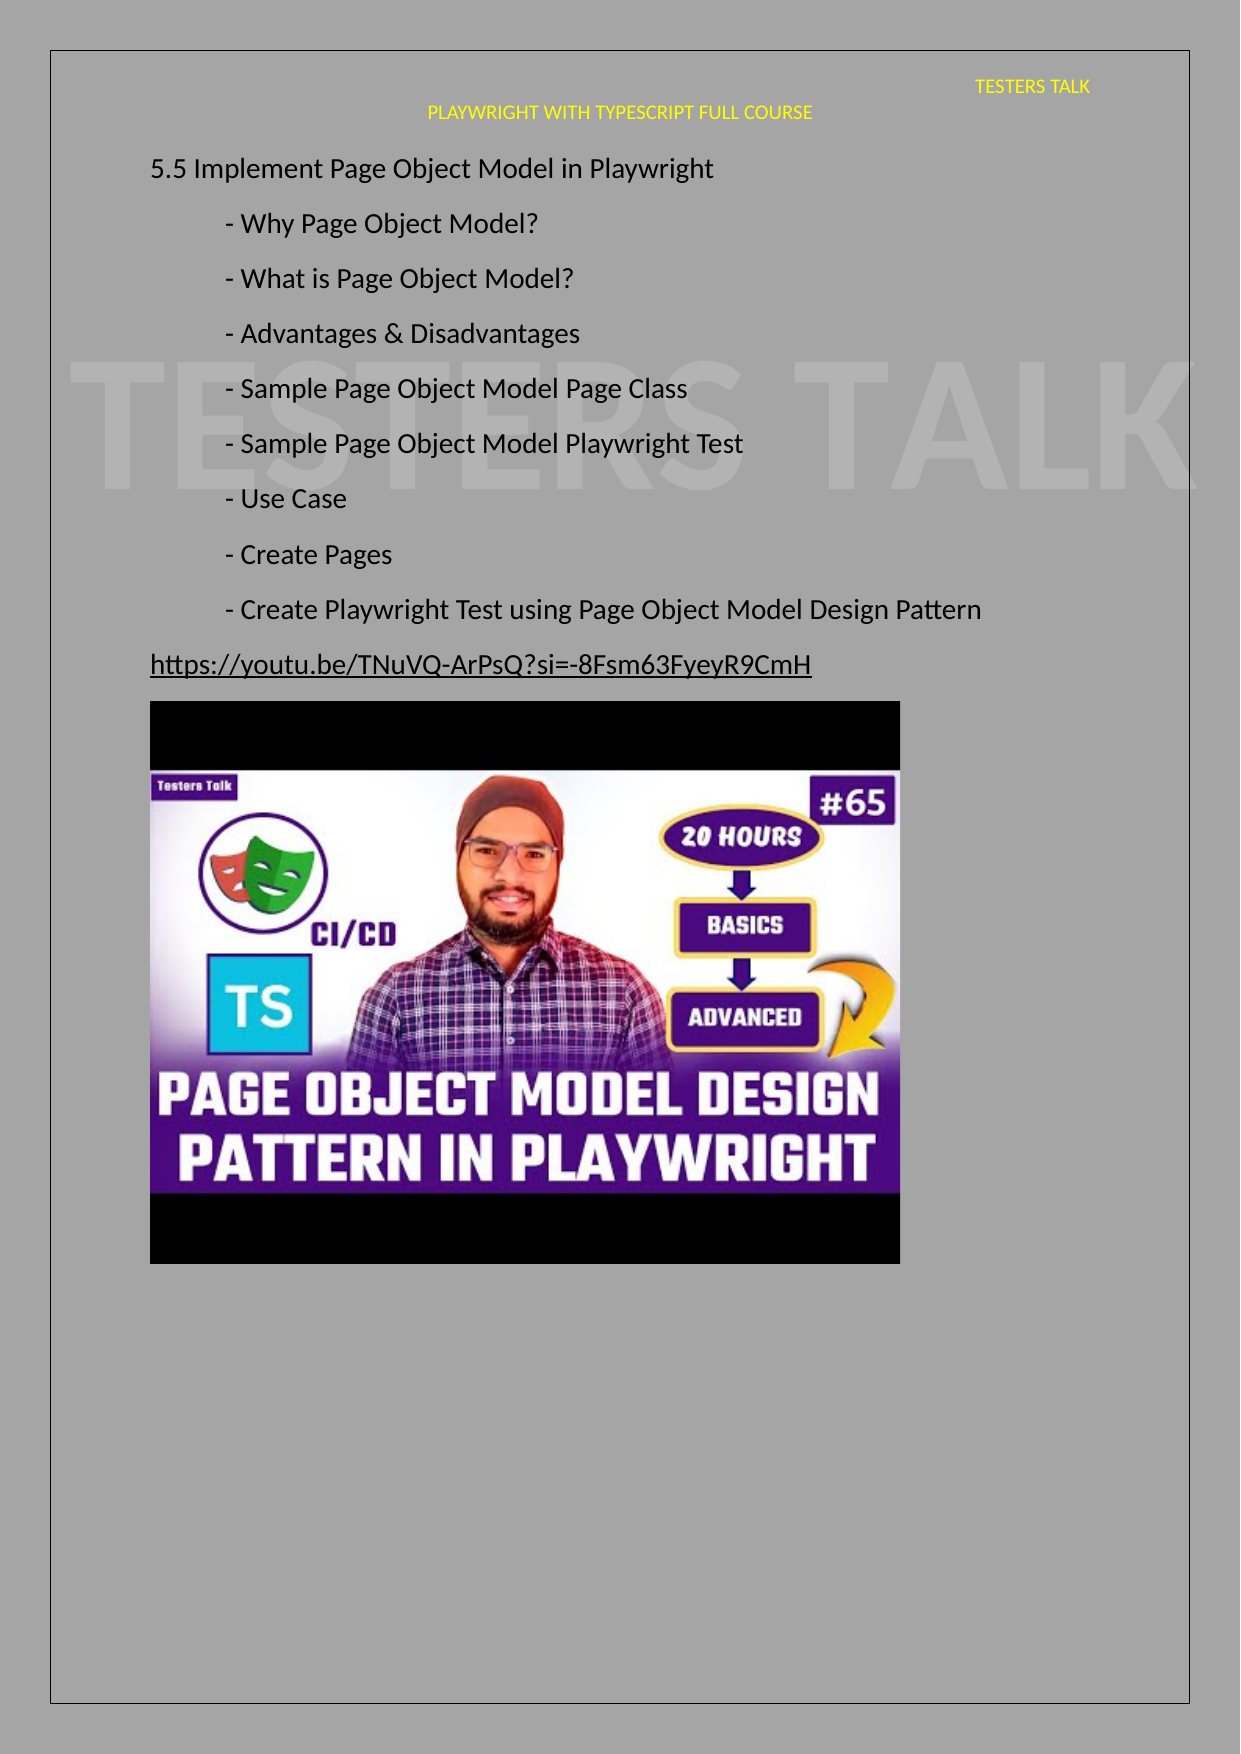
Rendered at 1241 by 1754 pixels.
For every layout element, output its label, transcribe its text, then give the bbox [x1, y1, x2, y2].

text - Advantages & Disadvantages [150, 315, 1090, 351]
text 5.5 Implement Page Object Model in Playwright [150, 150, 1090, 186]
text - Create Pages [150, 536, 1090, 571]
text - Why Page Object Model? [150, 205, 1090, 241]
text https://youtu.be/TNuVQ-ArPsQ?si=-8Fsm63FyeyR9CmH [150, 646, 1090, 682]
text - Create Playwright Test using Page Object Model Design Pattern [150, 591, 1090, 626]
text - What is Page Object Model? [150, 260, 1090, 296]
picture [150, 701, 901, 1264]
text - Sample Page Object Model Page Class [150, 370, 1090, 406]
text - Sample Page Object Model Playwright Test [150, 426, 1090, 461]
text - Use Case [150, 481, 1090, 516]
